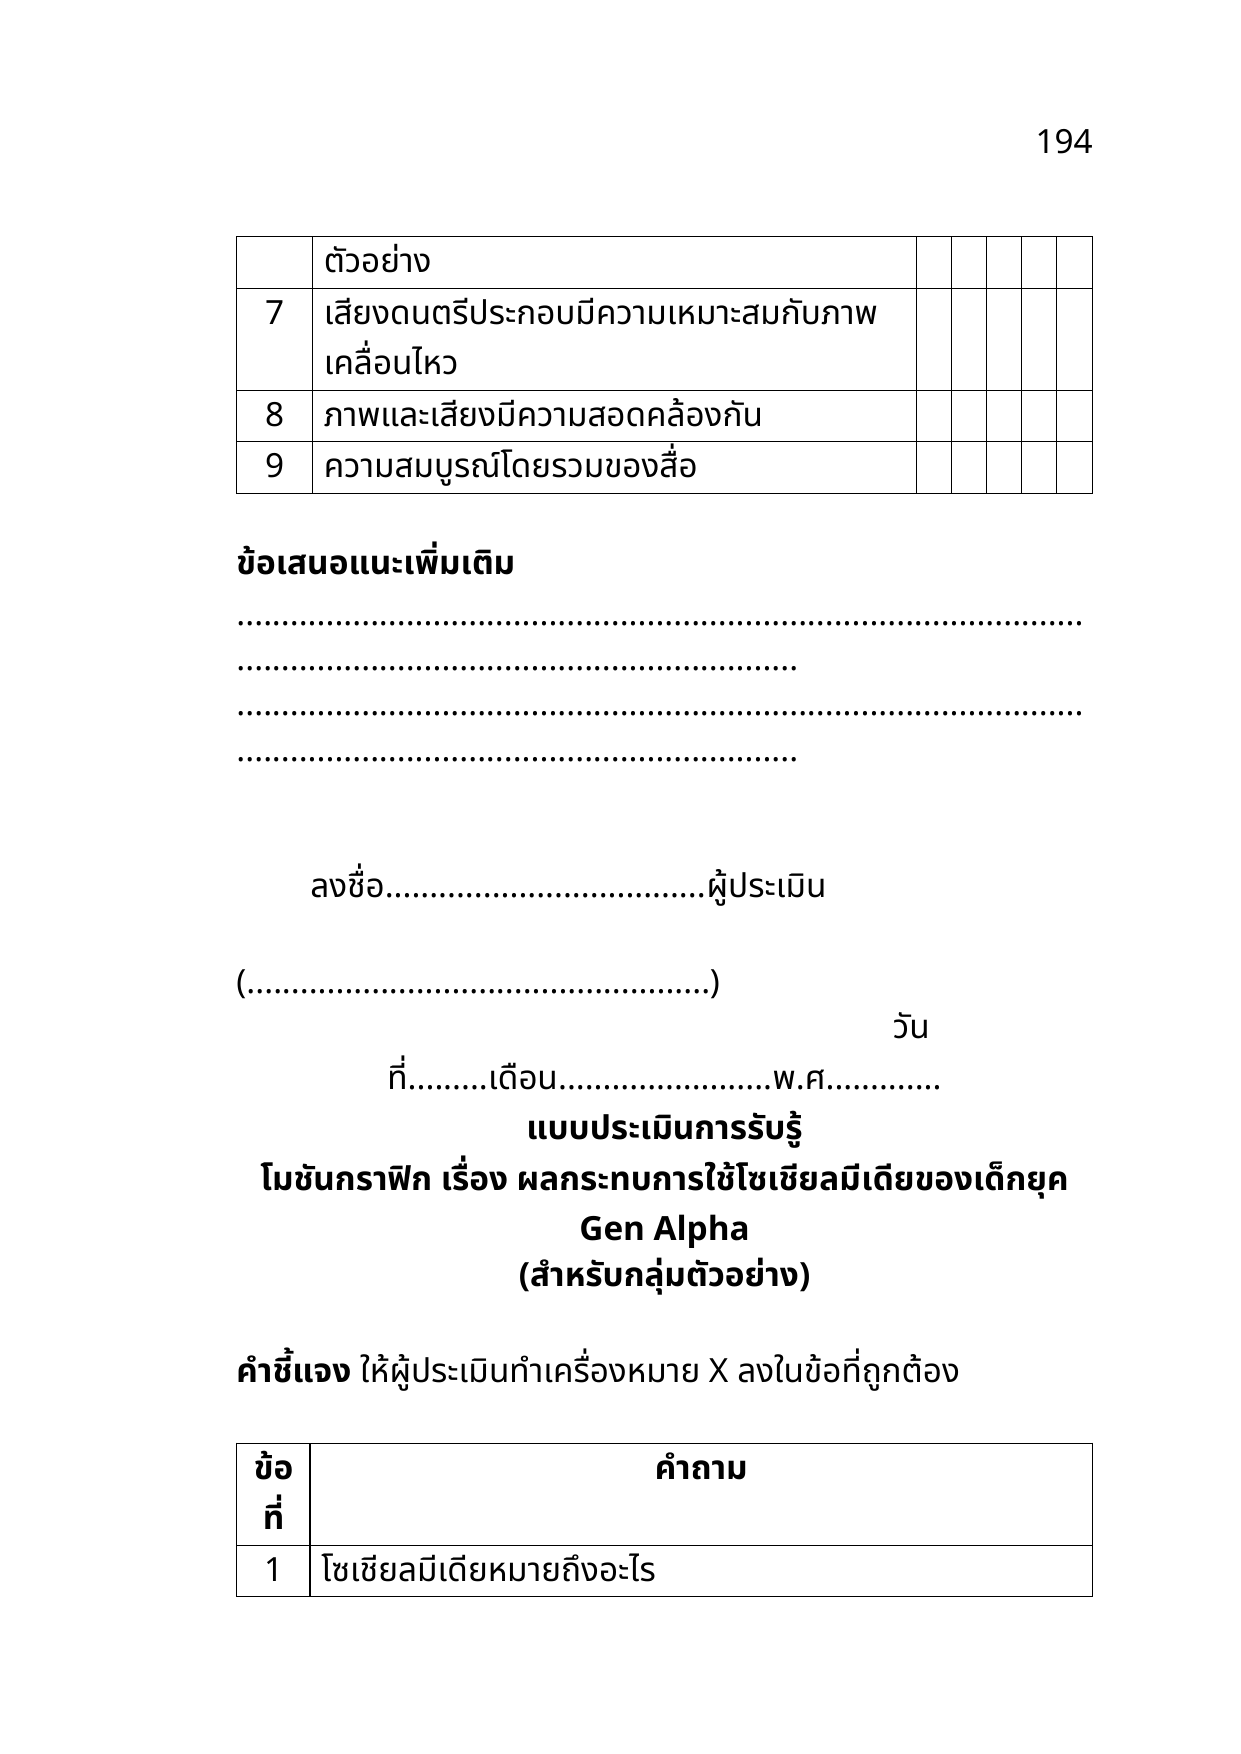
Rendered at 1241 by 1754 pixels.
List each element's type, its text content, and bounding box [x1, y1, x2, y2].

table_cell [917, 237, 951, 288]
text .............................................................................................................................................................. [236, 680, 1092, 771]
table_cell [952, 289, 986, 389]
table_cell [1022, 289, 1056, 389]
text คำชี้แจง ให้ผู้ประเมินทำเครื่องหมาย X ลงในข้อที่ถูกต้อง [236, 1347, 1092, 1397]
text โมชันกราฟิก เรื่อง ผลกระทบการใช้โซเชียลมีเดียของเด็กยุค Gen Alpha [236, 1155, 1092, 1251]
text (สำหรับกลุ่มตัวอย่าง) [236, 1251, 1092, 1301]
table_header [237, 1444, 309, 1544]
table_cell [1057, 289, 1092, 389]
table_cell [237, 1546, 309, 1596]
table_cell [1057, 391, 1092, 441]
text (....................................................) [236, 912, 1092, 1003]
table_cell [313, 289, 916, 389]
text ลงชื่อ....................................ผู้ประเมิน [236, 816, 1092, 912]
text ข้อเสนอแนะเพิ่มเติม [236, 539, 1092, 589]
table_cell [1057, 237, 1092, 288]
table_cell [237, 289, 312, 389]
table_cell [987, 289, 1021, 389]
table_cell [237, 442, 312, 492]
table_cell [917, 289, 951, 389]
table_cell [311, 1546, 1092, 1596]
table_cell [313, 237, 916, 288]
text แบบประเมินการรับรู้ [236, 1104, 1092, 1155]
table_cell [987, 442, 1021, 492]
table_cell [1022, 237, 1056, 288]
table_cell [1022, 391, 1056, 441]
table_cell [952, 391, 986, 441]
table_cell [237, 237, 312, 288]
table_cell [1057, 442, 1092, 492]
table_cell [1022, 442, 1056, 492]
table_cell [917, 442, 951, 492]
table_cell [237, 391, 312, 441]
text วันที่.........เดือน........................พ.ศ............. [236, 1003, 1092, 1104]
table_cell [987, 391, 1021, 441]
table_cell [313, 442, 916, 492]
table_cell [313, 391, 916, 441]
text .............................................................................................................................................................. [236, 589, 1092, 680]
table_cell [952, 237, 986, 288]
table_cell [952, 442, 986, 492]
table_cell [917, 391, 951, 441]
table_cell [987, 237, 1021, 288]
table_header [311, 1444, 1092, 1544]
